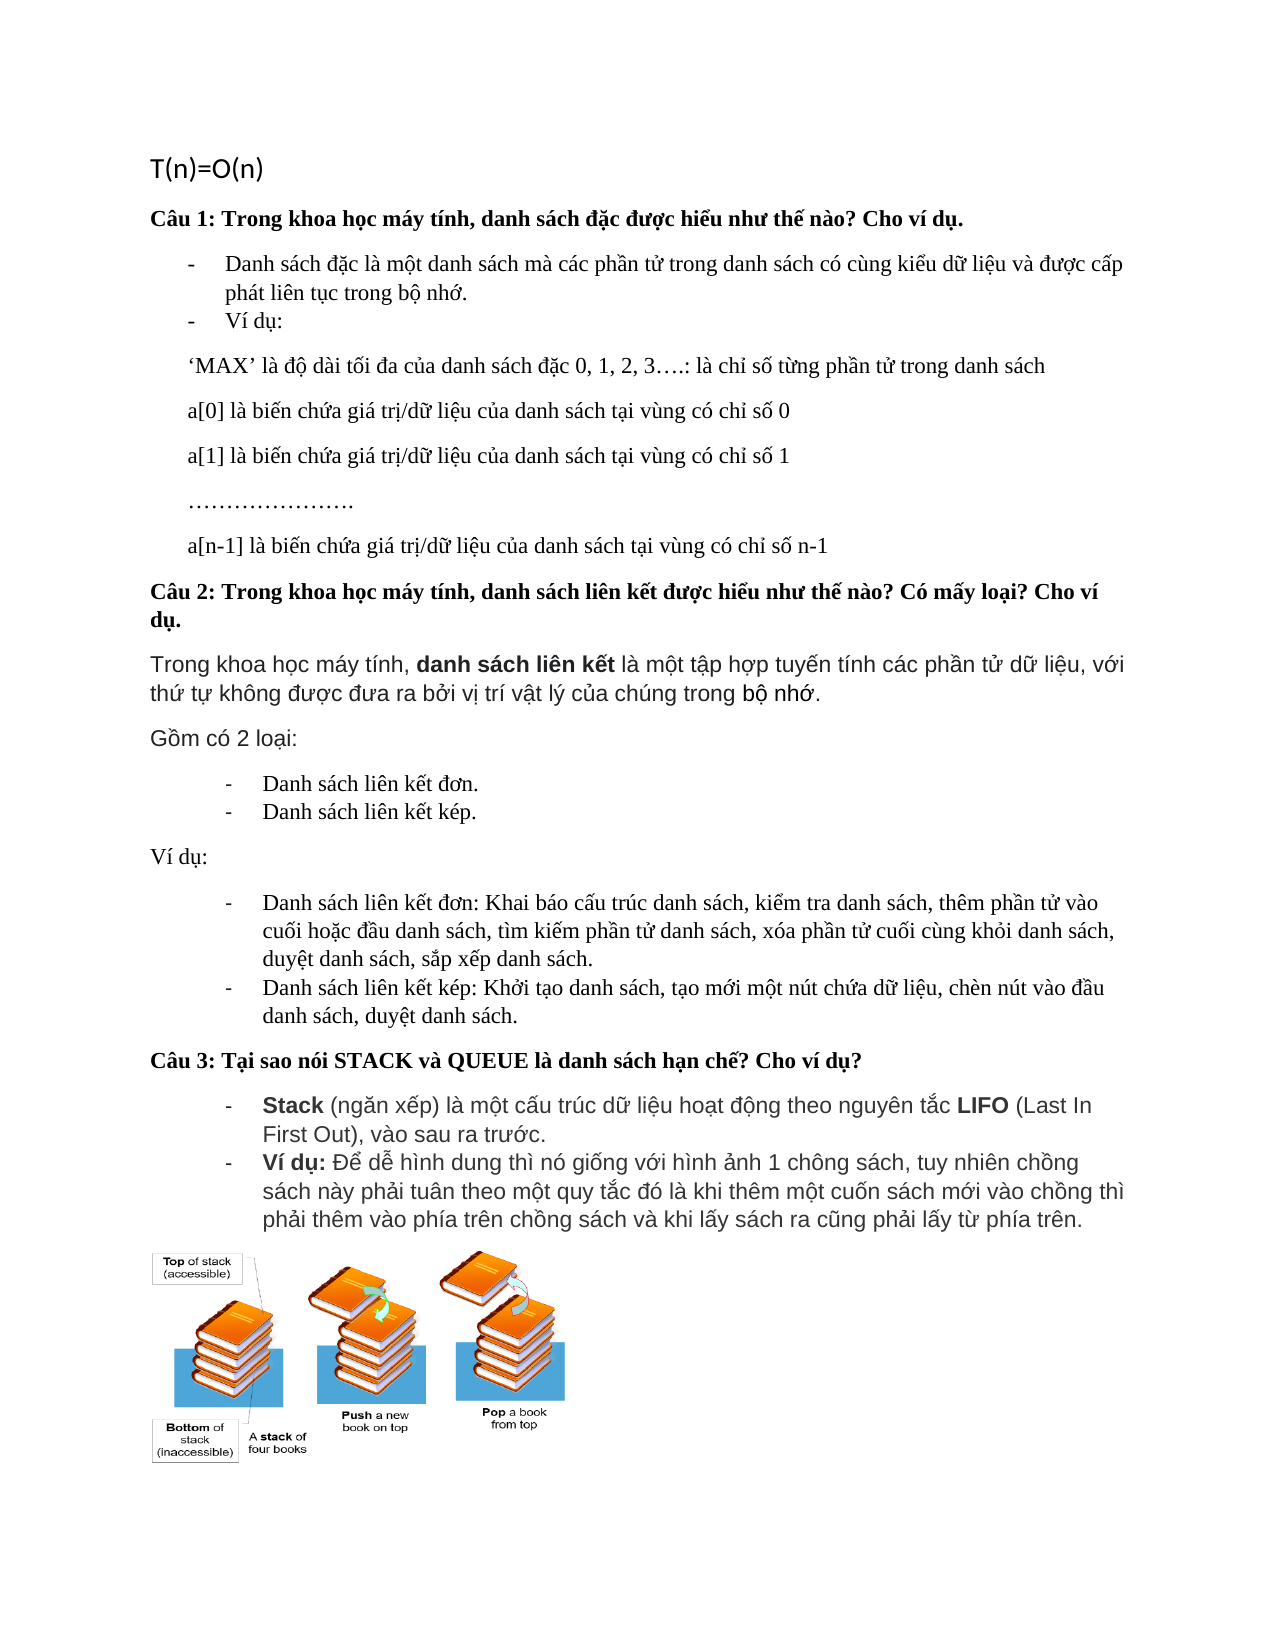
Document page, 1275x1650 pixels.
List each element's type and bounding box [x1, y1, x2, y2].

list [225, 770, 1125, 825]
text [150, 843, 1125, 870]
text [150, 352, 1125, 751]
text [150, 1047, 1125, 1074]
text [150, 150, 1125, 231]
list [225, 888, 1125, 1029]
picture [150, 1251, 567, 1464]
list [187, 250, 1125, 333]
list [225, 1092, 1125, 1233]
